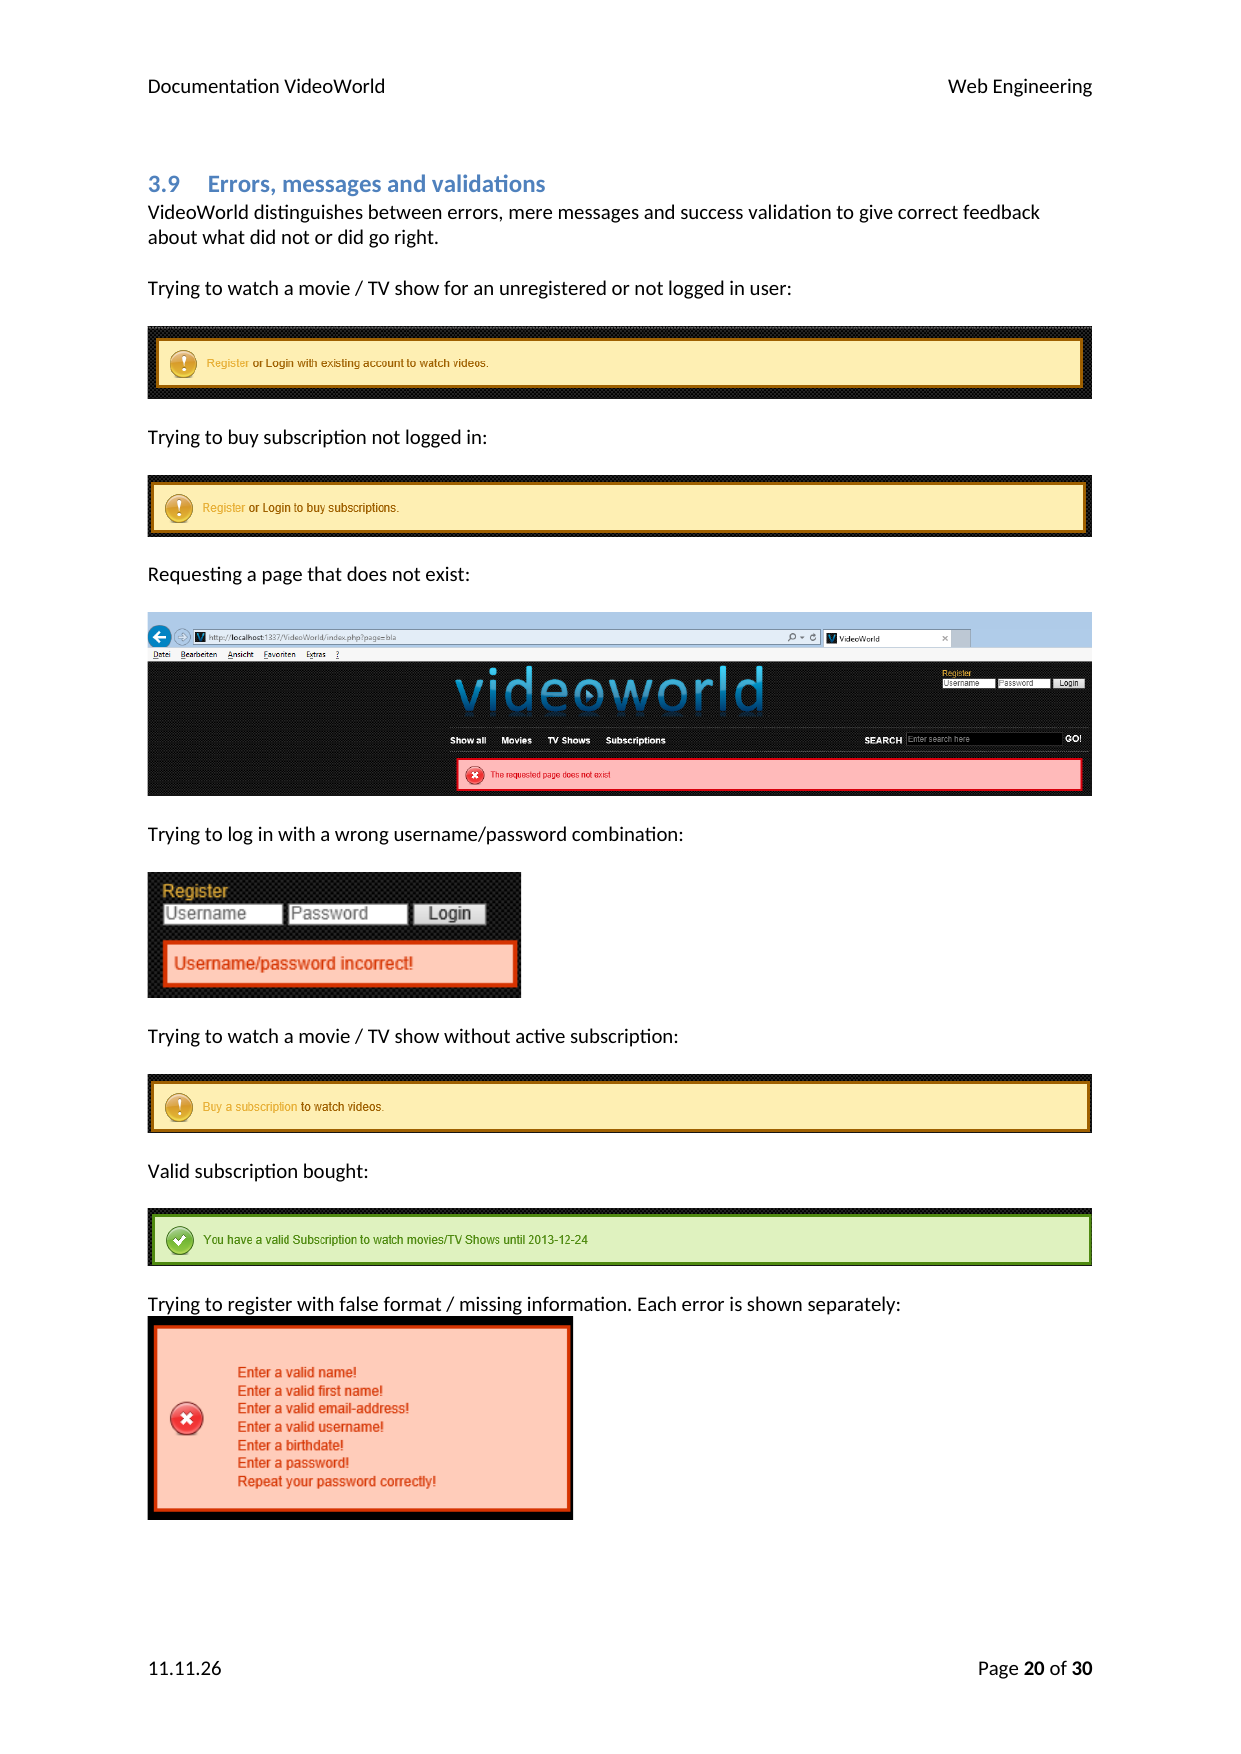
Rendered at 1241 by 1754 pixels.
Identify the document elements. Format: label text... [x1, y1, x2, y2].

text VideoWorld distinguishes between errors, mere messages and success validation to give correct feedback about what did not or did go right. [148, 199, 1093, 250]
picture [147, 1074, 1092, 1133]
picture [147, 612, 1092, 796]
picture [147, 872, 522, 998]
picture [154, 633, 165, 641]
subtitle Errors, messages and validations [148, 168, 1093, 199]
text Requesting a page that does not exist: [148, 562, 1093, 587]
text Trying to register with false format / missing information. Each error is shown separately: [148, 1291, 1093, 1317]
picture [147, 1316, 574, 1520]
picture [147, 1208, 1092, 1266]
text Trying to watch a movie / TV show for an unregistered or not logged in user: [148, 275, 1093, 301]
text Trying to log in with a wrong username/password combination: [148, 821, 1093, 847]
text Valid subscription bought: [148, 1158, 1093, 1183]
picture [147, 475, 1092, 537]
text Trying to watch a movie / TV show without active subscription: [148, 1023, 1093, 1049]
text Trying to buy subscription not logged in: [148, 424, 1093, 450]
picture [147, 326, 1092, 399]
